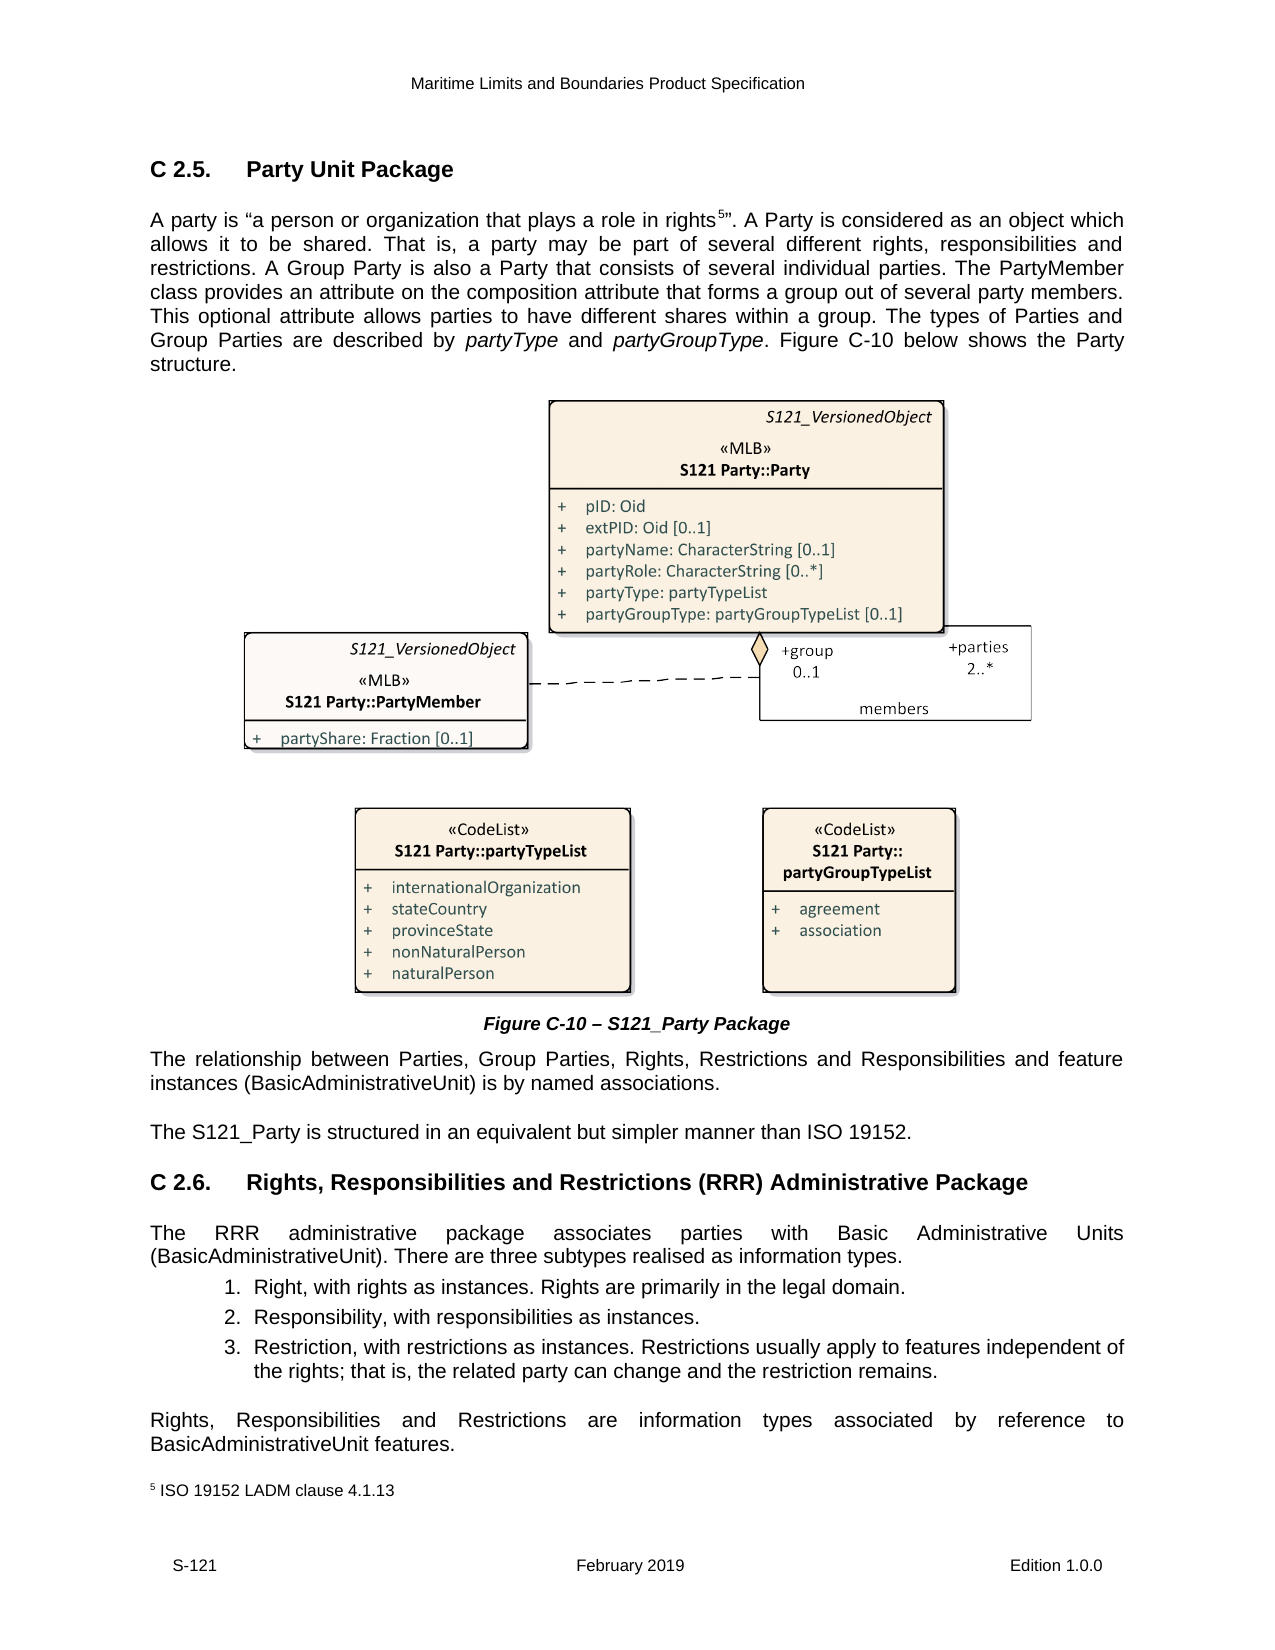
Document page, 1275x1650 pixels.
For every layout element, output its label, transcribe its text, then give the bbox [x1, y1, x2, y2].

text 3. Restriction, with restrictions as instances. Restrictions usually apply to features independent of the rights; that is, the related party can change and the restriction remains. [224, 1335, 1125, 1383]
text The RRR administrative package associates parties with Basic Administrative Units (BasicAdministrativeUnit). There are three subtypes realised as information types. [150, 1220, 1125, 1268]
text Figure C-10 – S121_Party Package [150, 1013, 1125, 1035]
text 1. Right, with rights as instances. Rights are primarily in the legal domain. [224, 1274, 1125, 1298]
text Party Unit Package [150, 156, 1125, 183]
text Rights, Responsibilities and Restrictions are information types associated by reference to BasicAdministrativeUnit features. [150, 1408, 1125, 1456]
text A party is “a person or organization that plays a role in rights”. A Party is considered as an object which allows it to be shared. That is, a party may be part of several different rights, responsibilities and restrictions. A Group Party is also a Party that consists of several individual parties. The PartyMember class provides an attribute on the composition attribute that forms a group out of several party members. This optional attribute allows parties to have different shares within a group. The types of Parties and Group Parties are described by partyType and partyGroupType. Figure C-10 below shows the Party structure. [150, 208, 1125, 375]
picture [243, 400, 1032, 997]
text Rights, Responsibilities and Restrictions (RRR) Administrative Package [150, 1169, 1125, 1195]
text 2. Responsibility, with responsibilities as instances. [224, 1305, 1125, 1329]
text The relationship between Parties, Group Parties, Rights, Restrictions and Responsibilities and feature instances (BasicAdministrativeUnit) is by named associations. [150, 1047, 1125, 1095]
text The S121_Party is structured in an equivalent but simpler manner than ISO 19152. [150, 1120, 1125, 1144]
